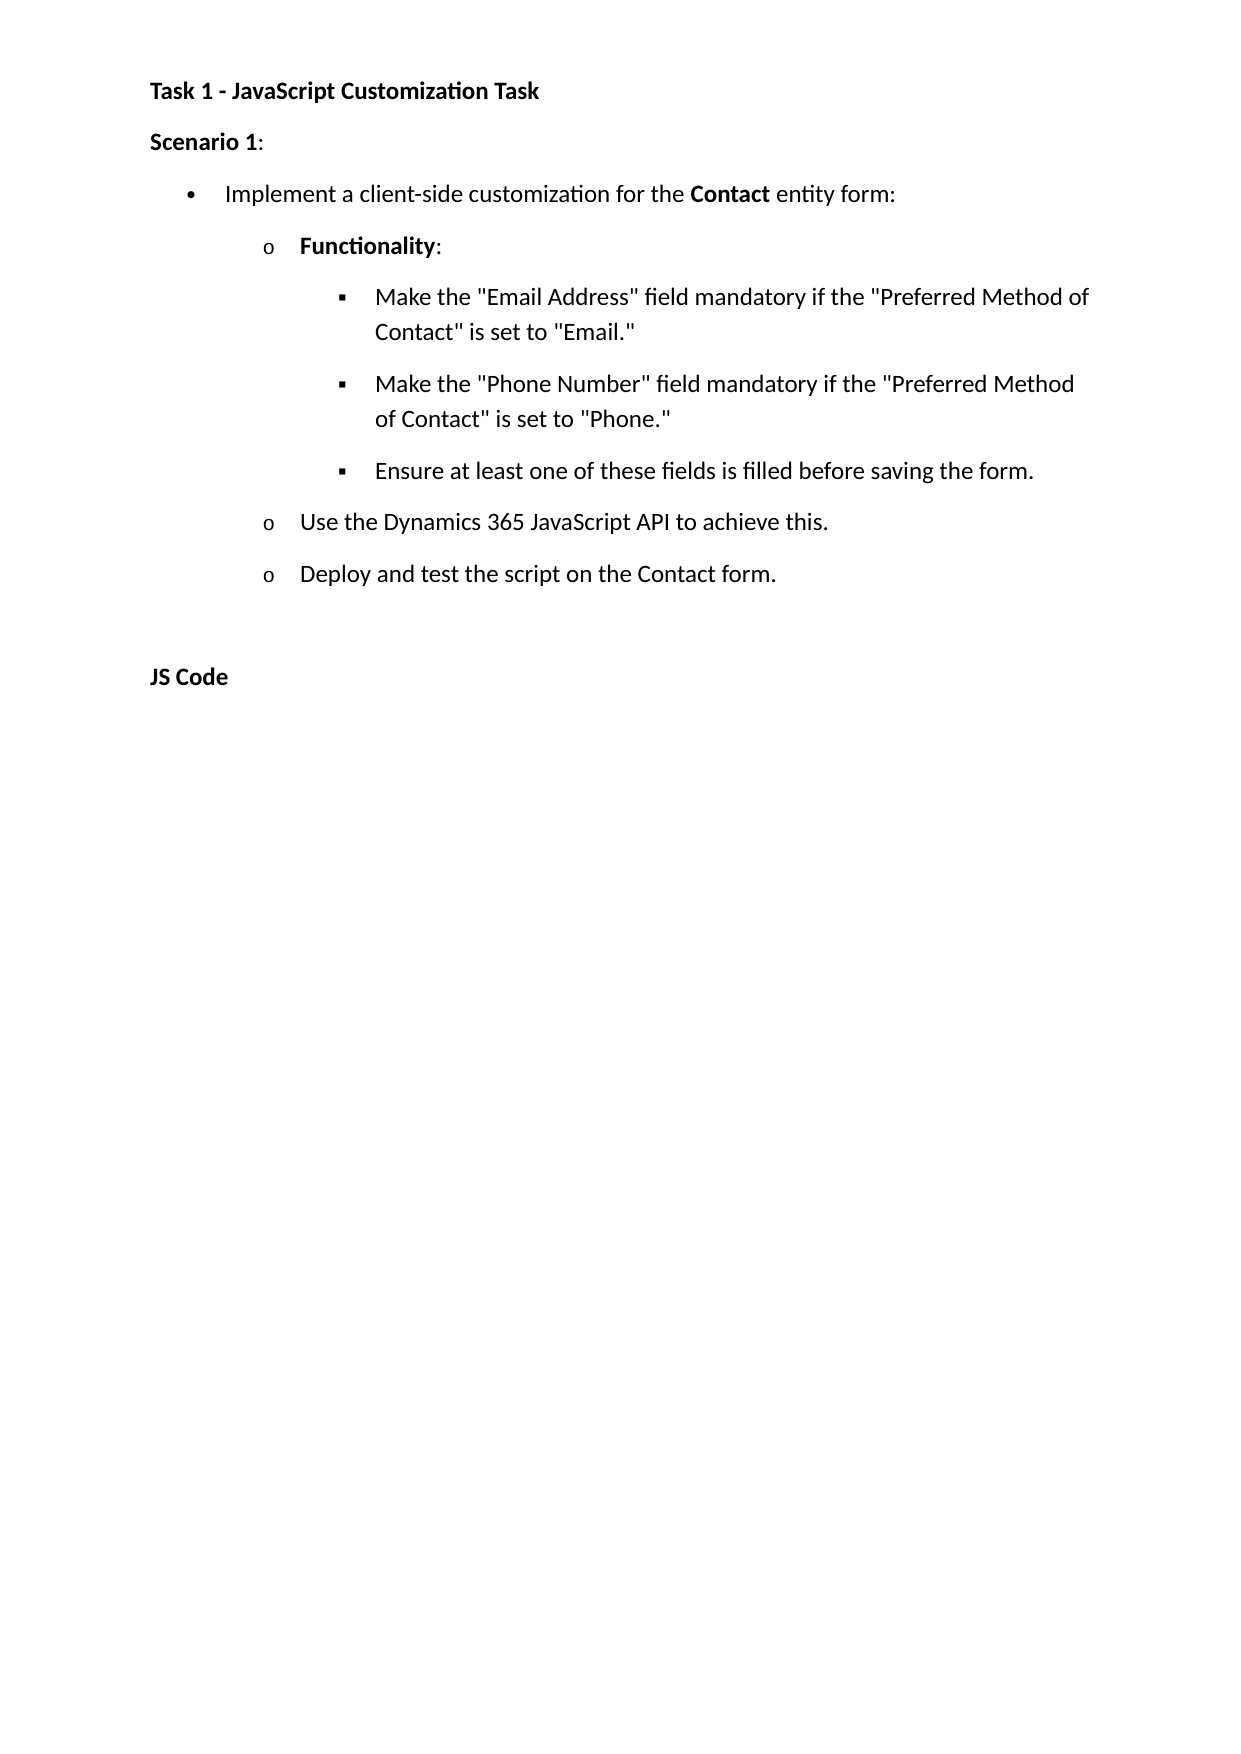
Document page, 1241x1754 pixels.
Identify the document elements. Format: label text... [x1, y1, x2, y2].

list Use the Dynamics 365 JavaScript API to achieve this. [262, 507, 1090, 537]
list Make the "Phone Number" field mandatory if the "Preferred Method of Contact" is set to "Phone." [337, 368, 1090, 434]
list Functionality: [262, 230, 1090, 260]
list Make the "Email Address" field mandatory if the "Preferred Method of Contact" is set to "Email." [337, 282, 1090, 347]
list Deploy and test the script on the Contact form. [262, 558, 1090, 589]
text Task 1 - JavaScript Customization Task [150, 75, 1090, 105]
text Scenario 1: [150, 127, 1090, 157]
text JS Code [150, 662, 1090, 692]
list Ensure at least one of these fields is filled before saving the form. [337, 455, 1090, 485]
list Implement a client-side customization for the Contact entity form: [187, 178, 1090, 209]
